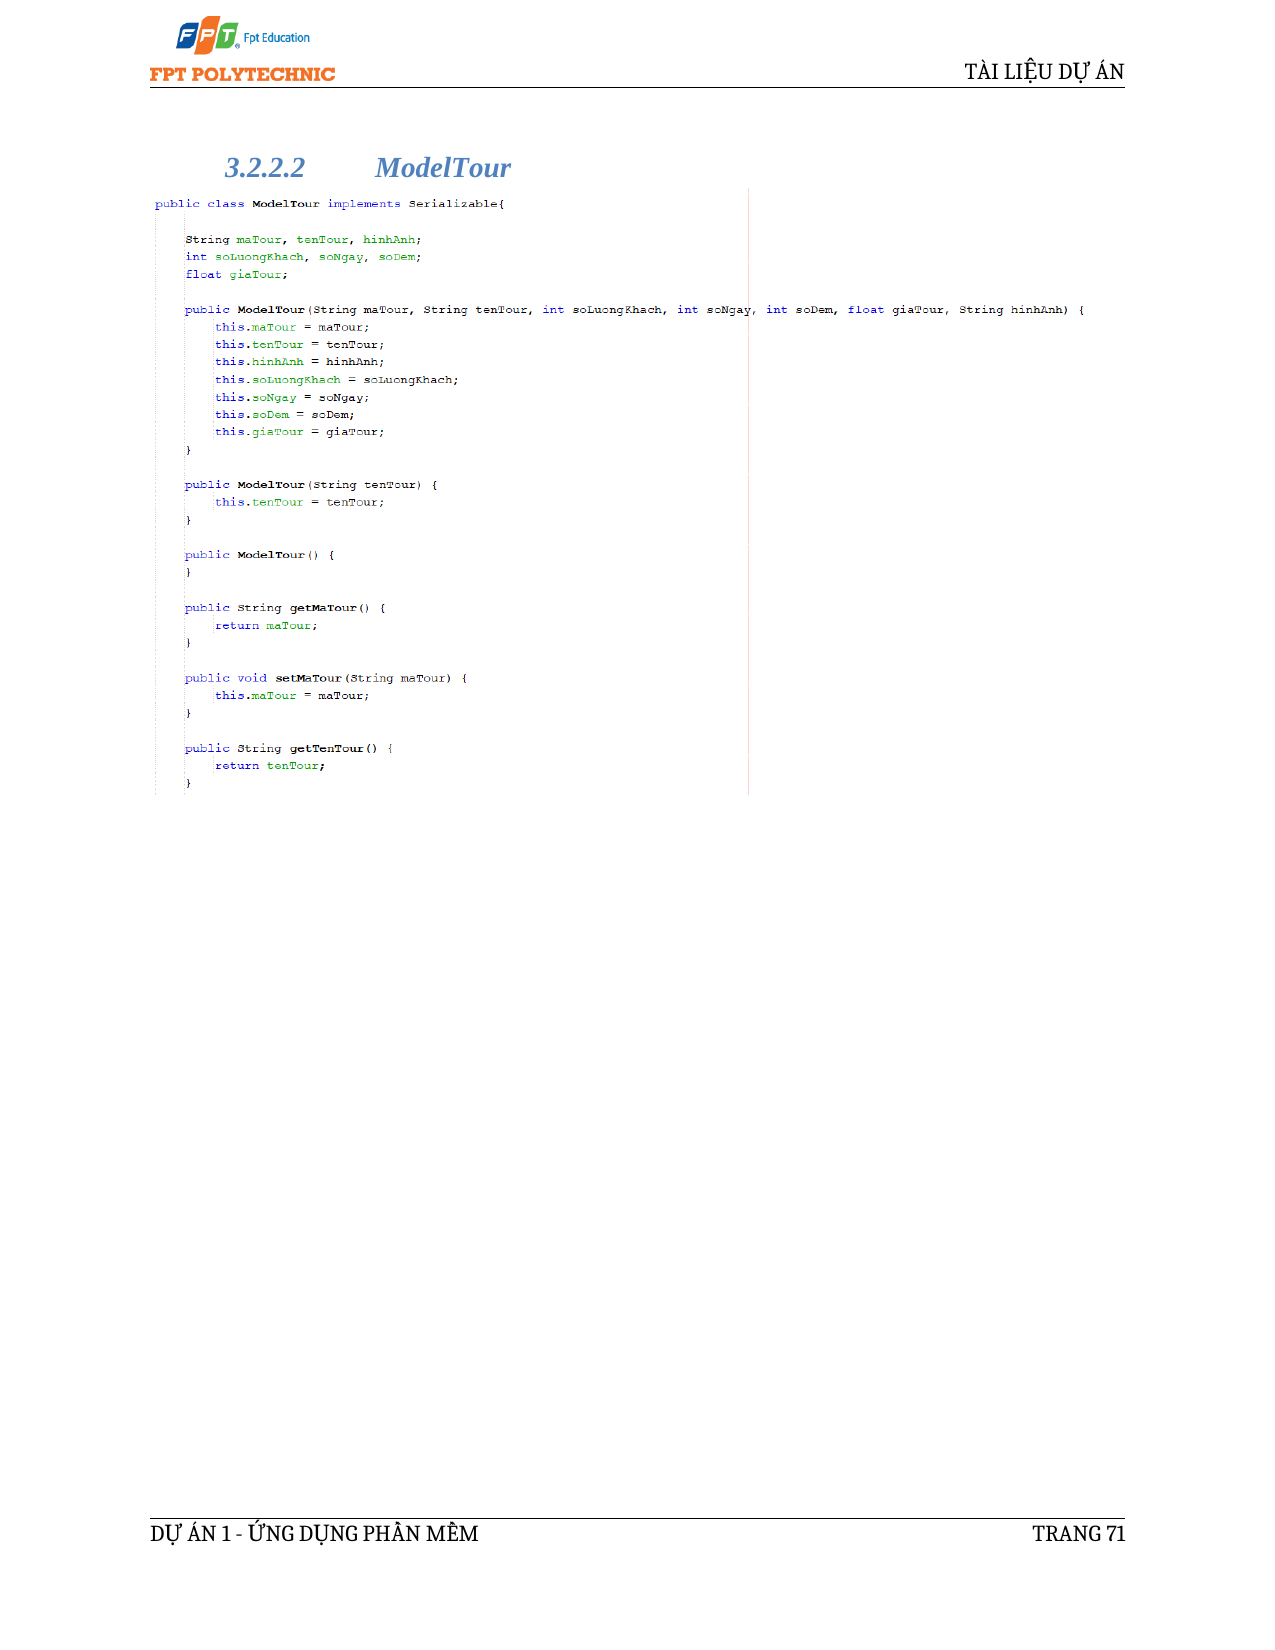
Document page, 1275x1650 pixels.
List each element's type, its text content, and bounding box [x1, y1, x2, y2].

subtitle ModelTour [225, 150, 1125, 183]
picture [150, 16, 337, 81]
picture [150, 188, 1125, 795]
